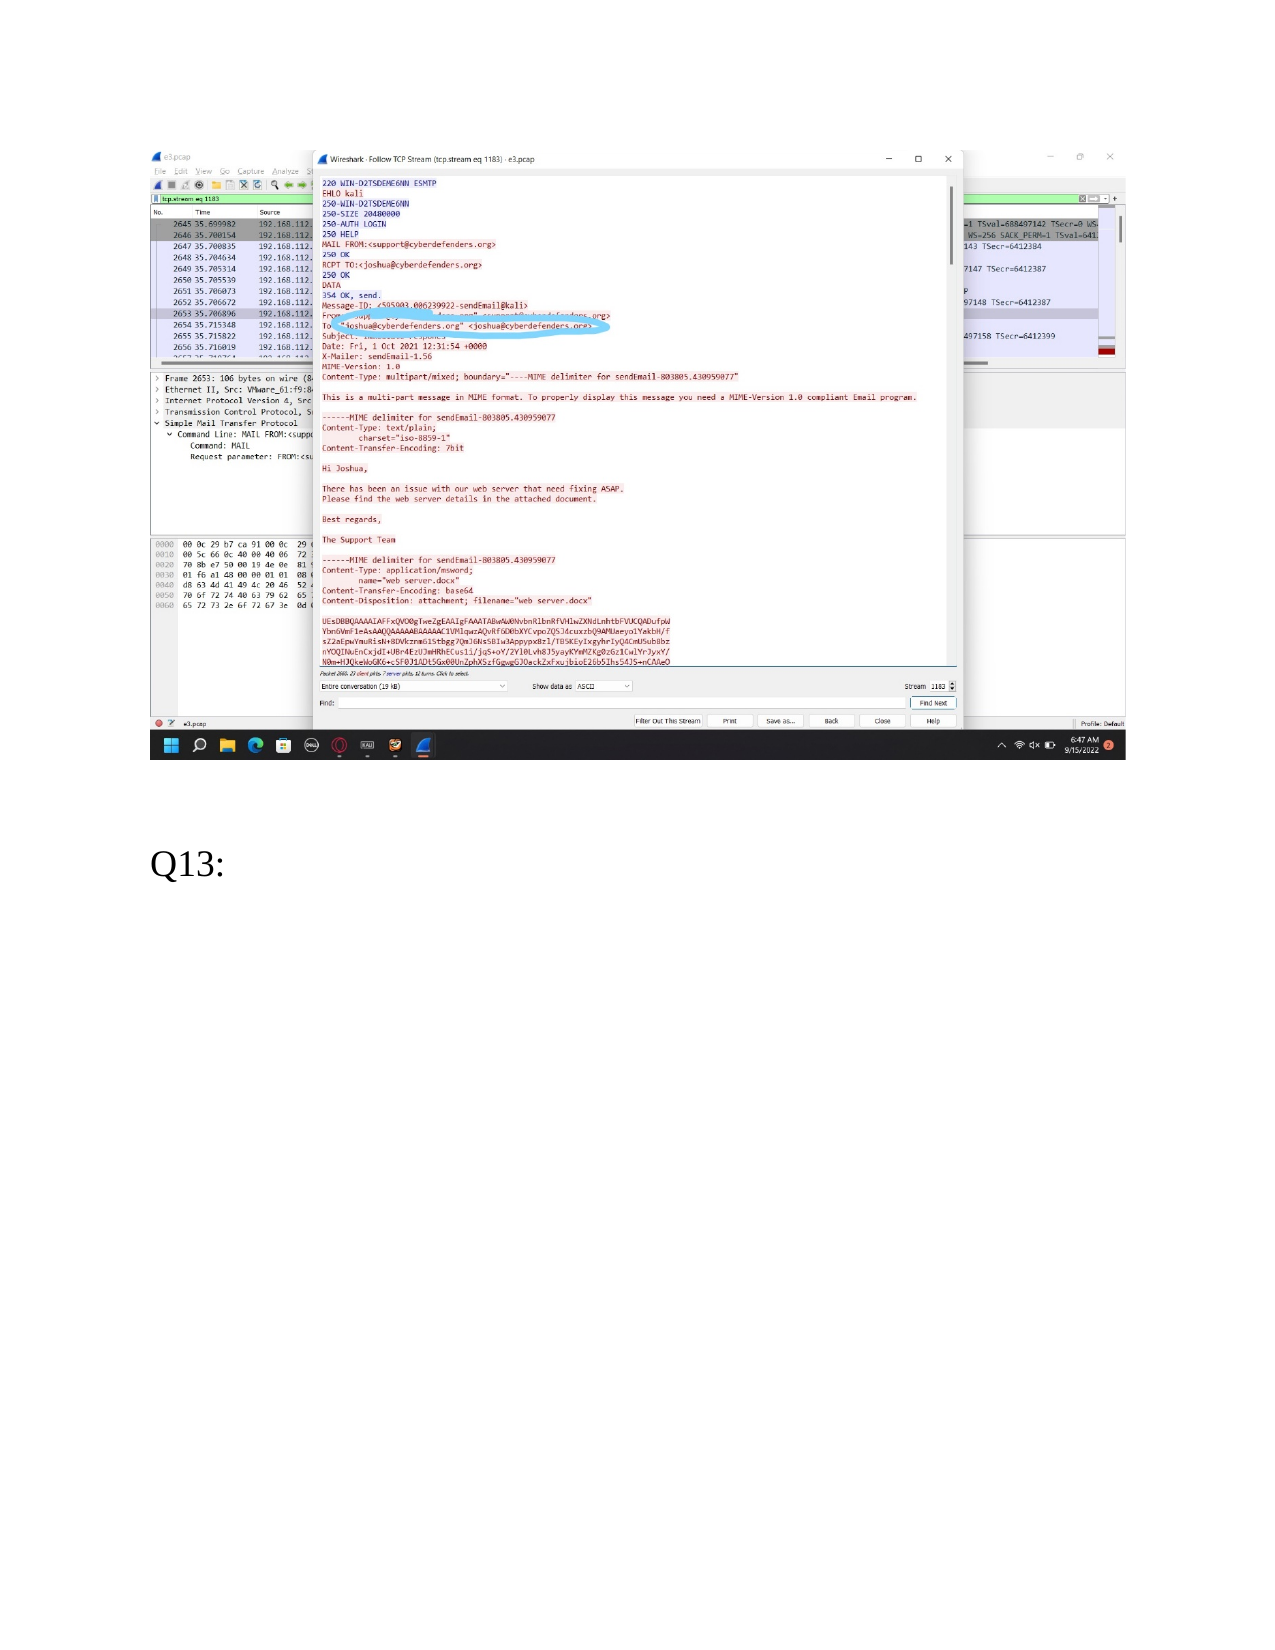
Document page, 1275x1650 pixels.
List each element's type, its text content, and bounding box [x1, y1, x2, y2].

picture [150, 150, 1126, 760]
text Q13: [150, 841, 1125, 884]
